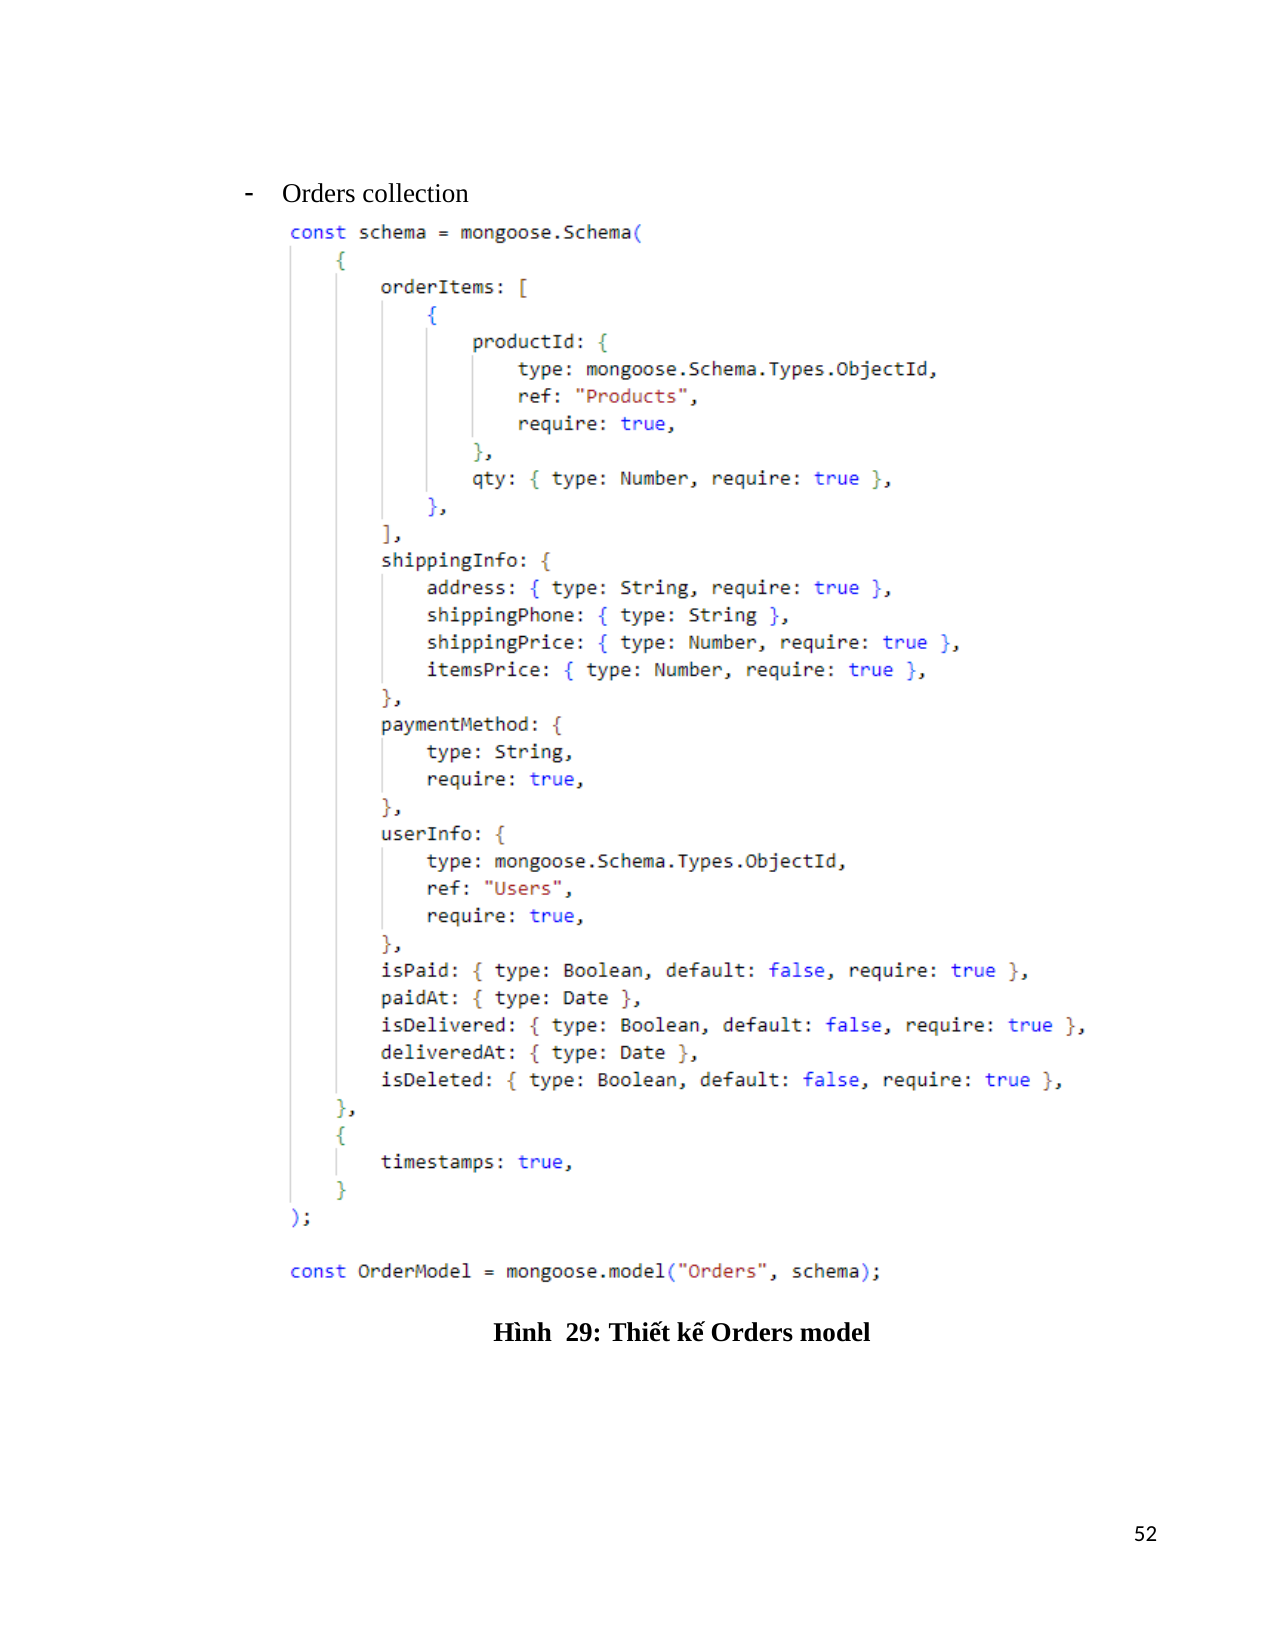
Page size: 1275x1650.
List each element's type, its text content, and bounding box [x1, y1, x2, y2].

list Orders collection [244, 177, 1157, 208]
picture [281, 224, 1110, 1285]
text Hình 29: Thiết kế Orders model [207, 1316, 1157, 1347]
